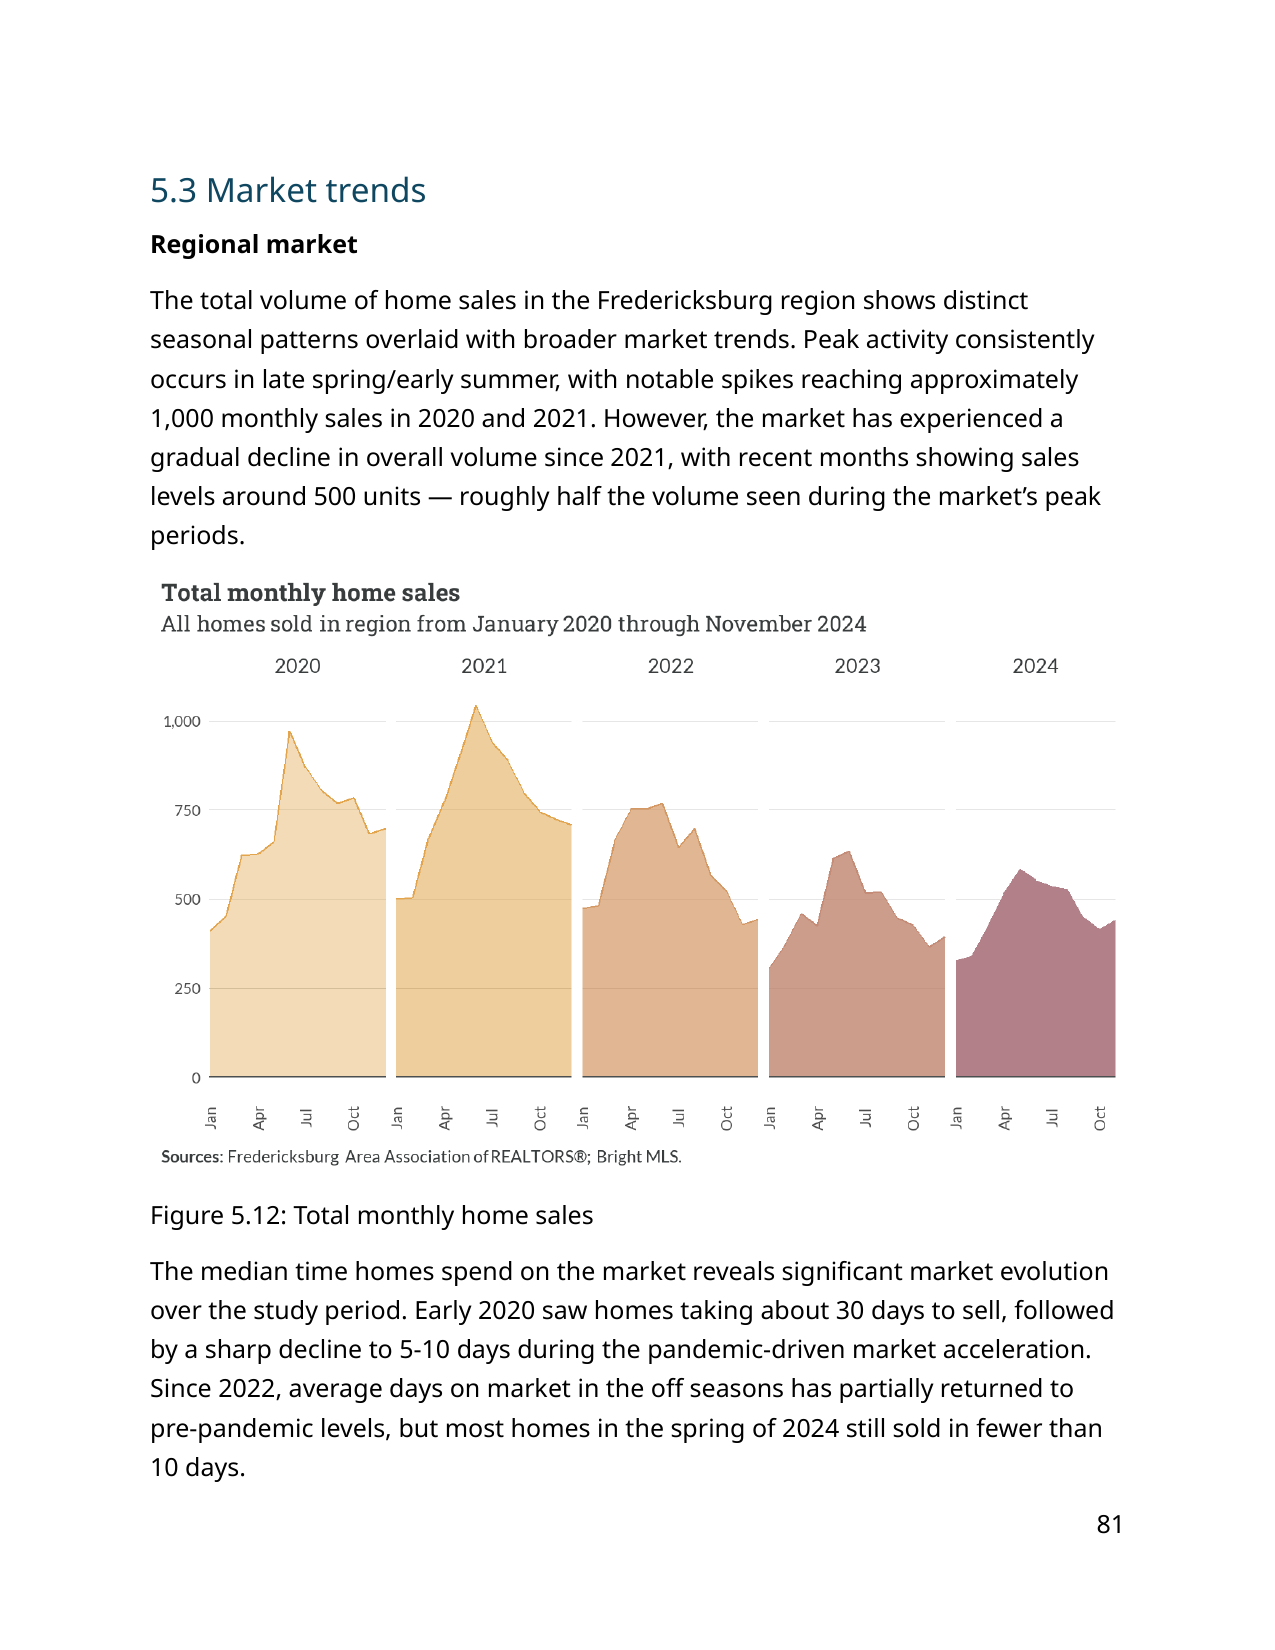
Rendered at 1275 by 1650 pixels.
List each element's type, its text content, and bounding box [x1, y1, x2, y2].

text The median time homes spend on the market reveals significant market evolution over the study period. Early 2020 saw homes taking about 30 days to sell, followed by a sharp decline to 5-10 days during the pandemic-driven market acceleration. Since 2022, average days on market in the off seasons has partially returned to pre-pandemic levels, but most homes in the spring of 2024 still sold in fewer than 10 days. [150, 1253, 1125, 1483]
subtitle 5.3 Market trends [150, 167, 1125, 212]
text Regional market [150, 227, 1125, 261]
text Figure 5.12: Total monthly home sales [150, 1198, 1125, 1232]
text The total volume of home sales in the Fredericksburg region shows distinct seasonal patterns overlaid with broader market trends. Peak activity consistently occurs in late spring/early summer, with notable spikes reaching approximately 1,000 monthly sales in 2020 and 2021. However, the market has experienced a gradual decline in overall volume since 2021, with recent months showing sales levels around 500 units — roughly half the volume seen during the market’s peak periods. [150, 283, 1125, 552]
picture [150, 573, 1125, 1176]
